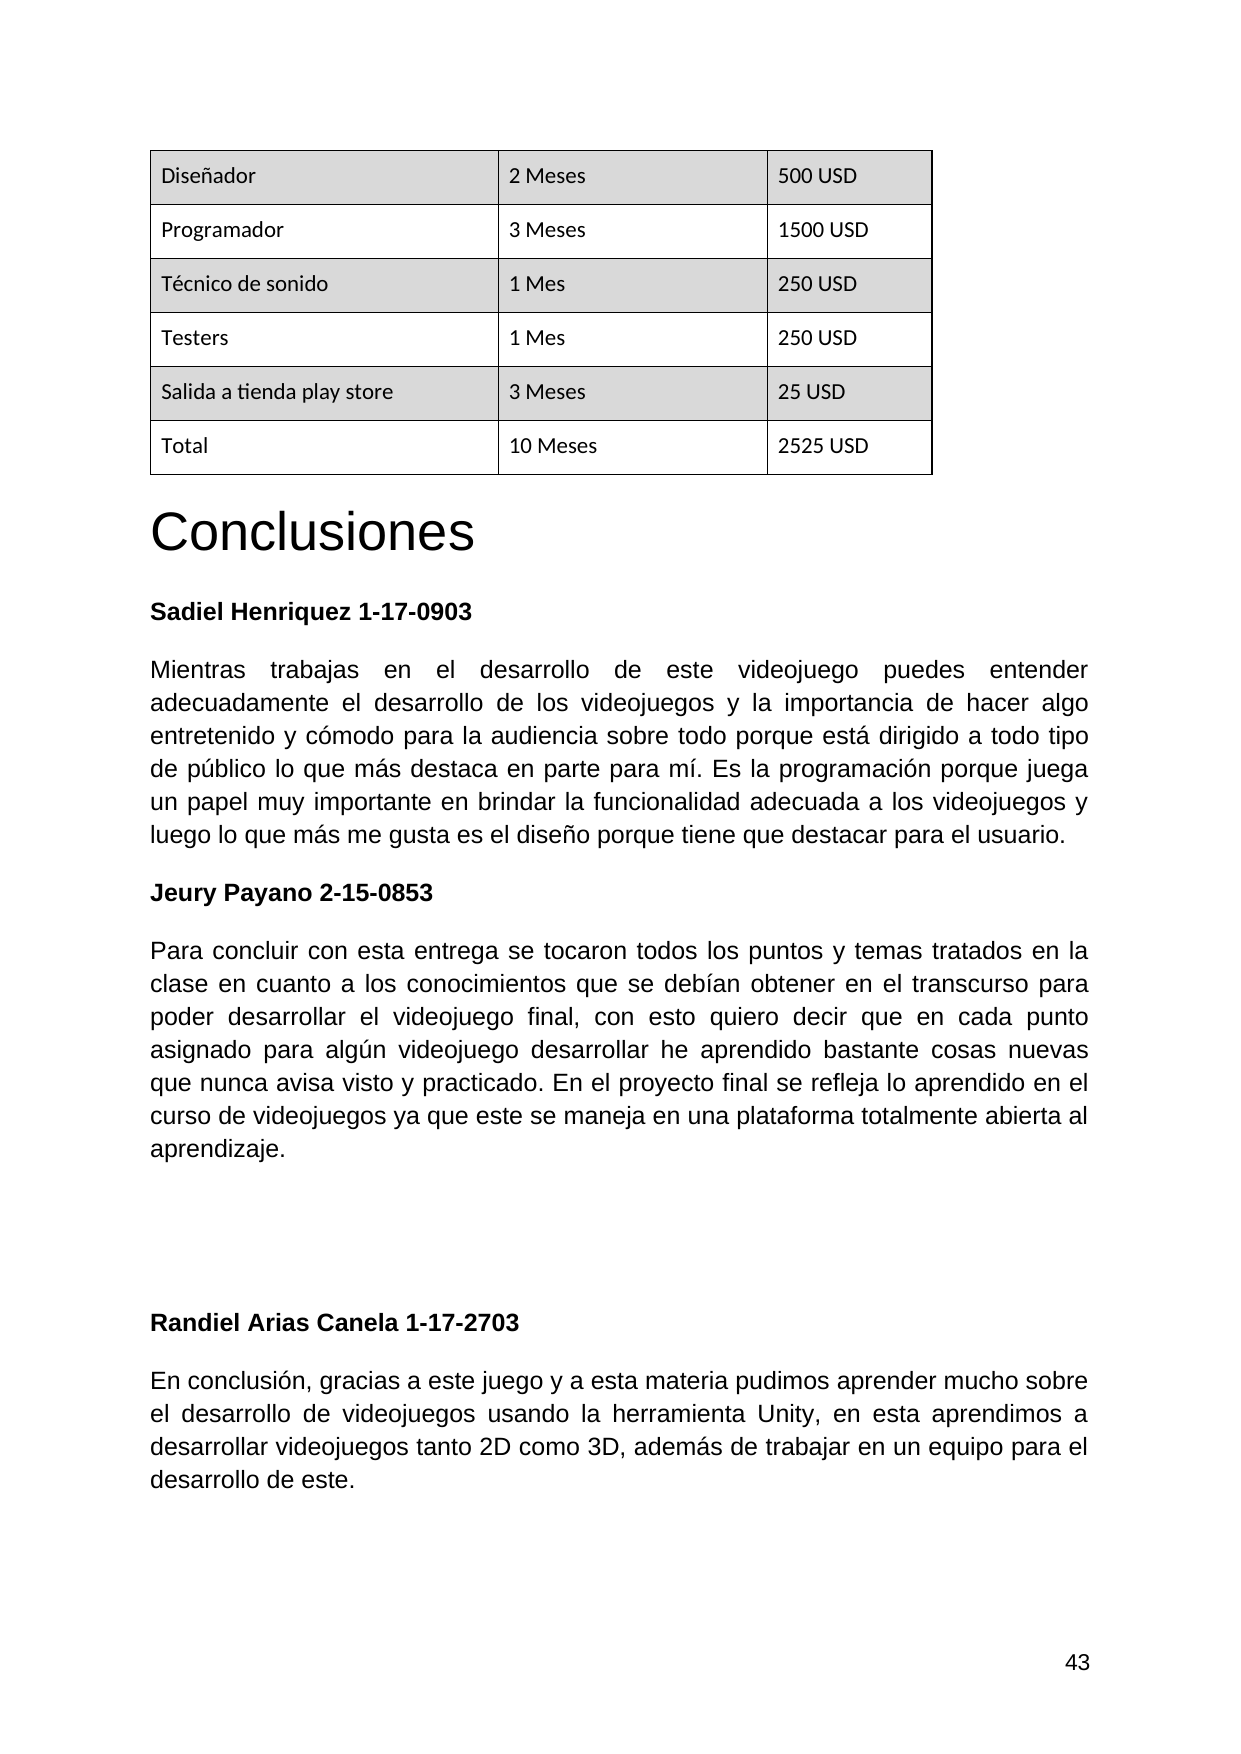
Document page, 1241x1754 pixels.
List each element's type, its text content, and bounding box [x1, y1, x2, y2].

table_cell 2 Meses [499, 151, 767, 204]
table_cell 10 Meses [499, 421, 767, 474]
text Randiel Arias Canela 1-17-2703 [150, 1308, 1090, 1337]
table_cell Testers [151, 313, 498, 366]
text Jeury Payano 2-15-0853 [150, 878, 1090, 906]
table_cell 3 Meses [499, 367, 767, 420]
table_cell 25 USD [768, 367, 931, 420]
table_cell 2525 USD [768, 421, 931, 474]
table_cell 500 USD [768, 151, 931, 204]
text En conclusión, gracias a este juego y a esta materia pudimos aprender mucho sobre el desarrollo de videojuegos usando la herramienta Unity, en esta aprendimos a desarrollar videojuegos tanto 2D como 3D, además de trabajar en un equipo para el desarrollo de este. [150, 1366, 1090, 1494]
text Mientras trabajas en el desarrollo de este videojuego puedes entender adecuadamente el desarrollo de los videojuegos y la importancia de hacer algo entretenido y cómodo para la audiencia sobre todo porque está dirigido a todo tipo de público lo que más destaca en parte para mí. Es la programación porque juega un papel muy importante en brindar la funcionalidad adecuada a los videojuegos y luego lo que más me gusta es el diseño porque tiene que destacar para el usuario. [150, 654, 1090, 848]
table_cell 3 Meses [499, 205, 767, 258]
table_cell 1500 USD [768, 205, 931, 258]
table_cell Diseñador [151, 151, 498, 204]
table_cell 1 Mes [499, 313, 767, 366]
table_cell Técnico de sonido [151, 259, 498, 312]
table_cell Total [151, 421, 498, 474]
text Conclusiones [150, 500, 1090, 562]
table_cell 250 USD [768, 313, 931, 366]
text Para concluir con esta entrega se tocaron todos los puntos y temas tratados en la clase en cuanto a los conocimientos que se debían obtener en el transcurso para poder desarrollar el videojuego final, con esto quiero decir que en cada punto asignado para algún videojuego desarrollar he aprendido bastante cosas nuevas que nunca avisa visto y practicado. En el proyecto final se refleja lo aprendido en el curso de videojuegos ya que este se maneja en una plataforma totalmente abierta al aprendizaje. [150, 936, 1090, 1163]
table_cell Programador [151, 205, 498, 258]
table_cell Salida a tienda play store [151, 367, 498, 420]
table_cell 1 Mes [499, 259, 767, 312]
table_cell 250 USD [768, 259, 931, 312]
text Sadiel Henriquez 1-17-0903 [150, 597, 1090, 625]
